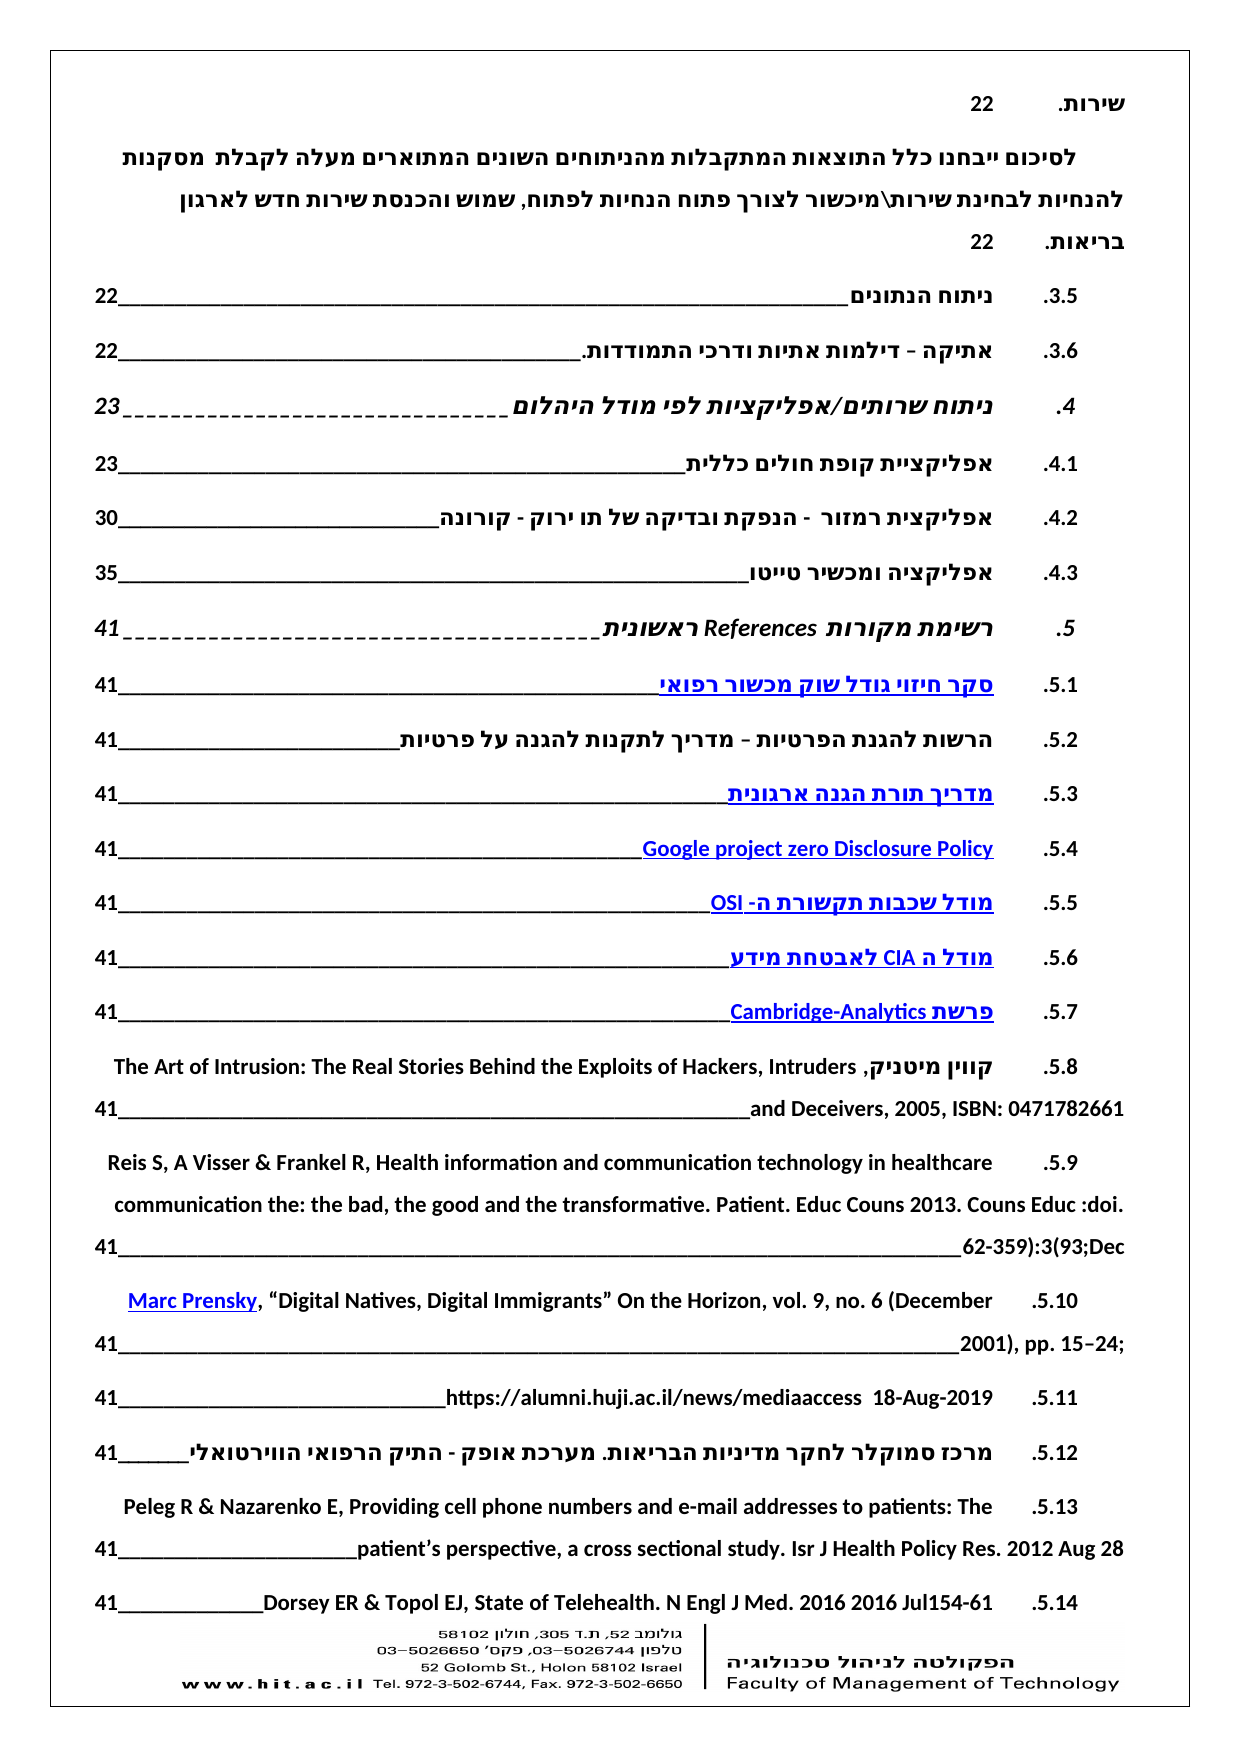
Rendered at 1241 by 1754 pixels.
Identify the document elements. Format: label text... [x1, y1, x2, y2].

text 5. רשימת מקורות References ראשונית 41 [94, 612, 1125, 643]
text 5.13. Peleg R & Nazarenko E, Providing cell phone numbers and e-mail addresses to patients: The patient’s perspective, a cross sectional study. Isr J Health Policy Res. 2012 Aug 28 41 [94, 1492, 1125, 1562]
text 4. ניתוח שרותים/אפליקציות לפי מודל היהלום 23 [94, 391, 1125, 421]
text 4.1. אפליקציית קופת חולים כללית 23 [94, 449, 1125, 477]
text 5.2. הרשות להגנת הפרטיות – מדריך לתקנות להגנה על פרטיות 41 [94, 725, 1125, 753]
text 3.6. אתיקה – דילמות אתיות ודרכי התמודדות. 22 [94, 336, 1125, 364]
text 5.12. מרכז סמוקלר לחקר מדיניות הבריאות. מערכת אופק - התיק הרפואי הווירטואלי 41 [94, 1438, 1125, 1466]
picture [180, 1622, 1125, 1693]
text 5.3. מדריך תורת הגנה ארגונית 41 [94, 779, 1125, 807]
text 5.7. פרשת Cambridge-Analytics 41 [94, 997, 1125, 1025]
text 5.10. Marc Prensky, “Digital Natives, Digital Immigrants” On the Horizon, vol. 9, no. 6 (December 2001), pp. 15–24; 41 [94, 1287, 1125, 1357]
text 4.2. אפליקצית רמזור - הנפקת ובדיקה של תו ירוק - קורונה 30 [94, 503, 1125, 531]
text 4.3. אפליקציה ומכשיר טייטו 35 [94, 558, 1125, 586]
text 5.6. מודל ה CIA לאבטחת מידע 41 [94, 943, 1125, 971]
text 5.14. Dorsey ER & Topol EJ, State of Telehealth. N Engl J Med. 2016 2016 Jul154-61 41 [94, 1588, 1125, 1617]
text 5.5. מודל שכבות תקשורת ה- OSI 41 [94, 888, 1125, 916]
text 5.1. סקר חיזוי גודל שוק מכשור רפואי 41 [94, 670, 1125, 698]
text 5.4. Google project zero Disclosure Policy 41 [94, 834, 1125, 862]
text לסיכום ייבחנו כלל התוצאות המתקבלות מהניתוחים השונים המתוארים מעלה לקבלת מסקנות להנחיות לבחינת שירות\מיכשור לצורך פתוח הנחיות לפתוח, שמוש והכנסת שירות חדש לארגון בריאות. 22 [94, 143, 1125, 255]
text 5.11. https://alumni.huji.ac.il/news/mediaaccess 18-Aug-2019 41 [94, 1383, 1125, 1411]
text 5.9. Reis S, A Visser & Frankel R, Health information and communication technology in healthcare communication the: the bad, the good and the transformative. Patient. Educ Couns 2013. Couns Educ :doi. 62-359):3(93;Dec 41 [94, 1148, 1125, 1260]
text 5.8. קווין מיטניק, The Art of Intrusion: The Real Stories Behind the Exploits of Hackers, Intruders and Deceivers, 2005, ISBN: 0471782661 41 [94, 1052, 1125, 1122]
text 3.5. ניתוח הנתונים 22 [94, 282, 1125, 309]
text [94, 89, 1125, 117]
